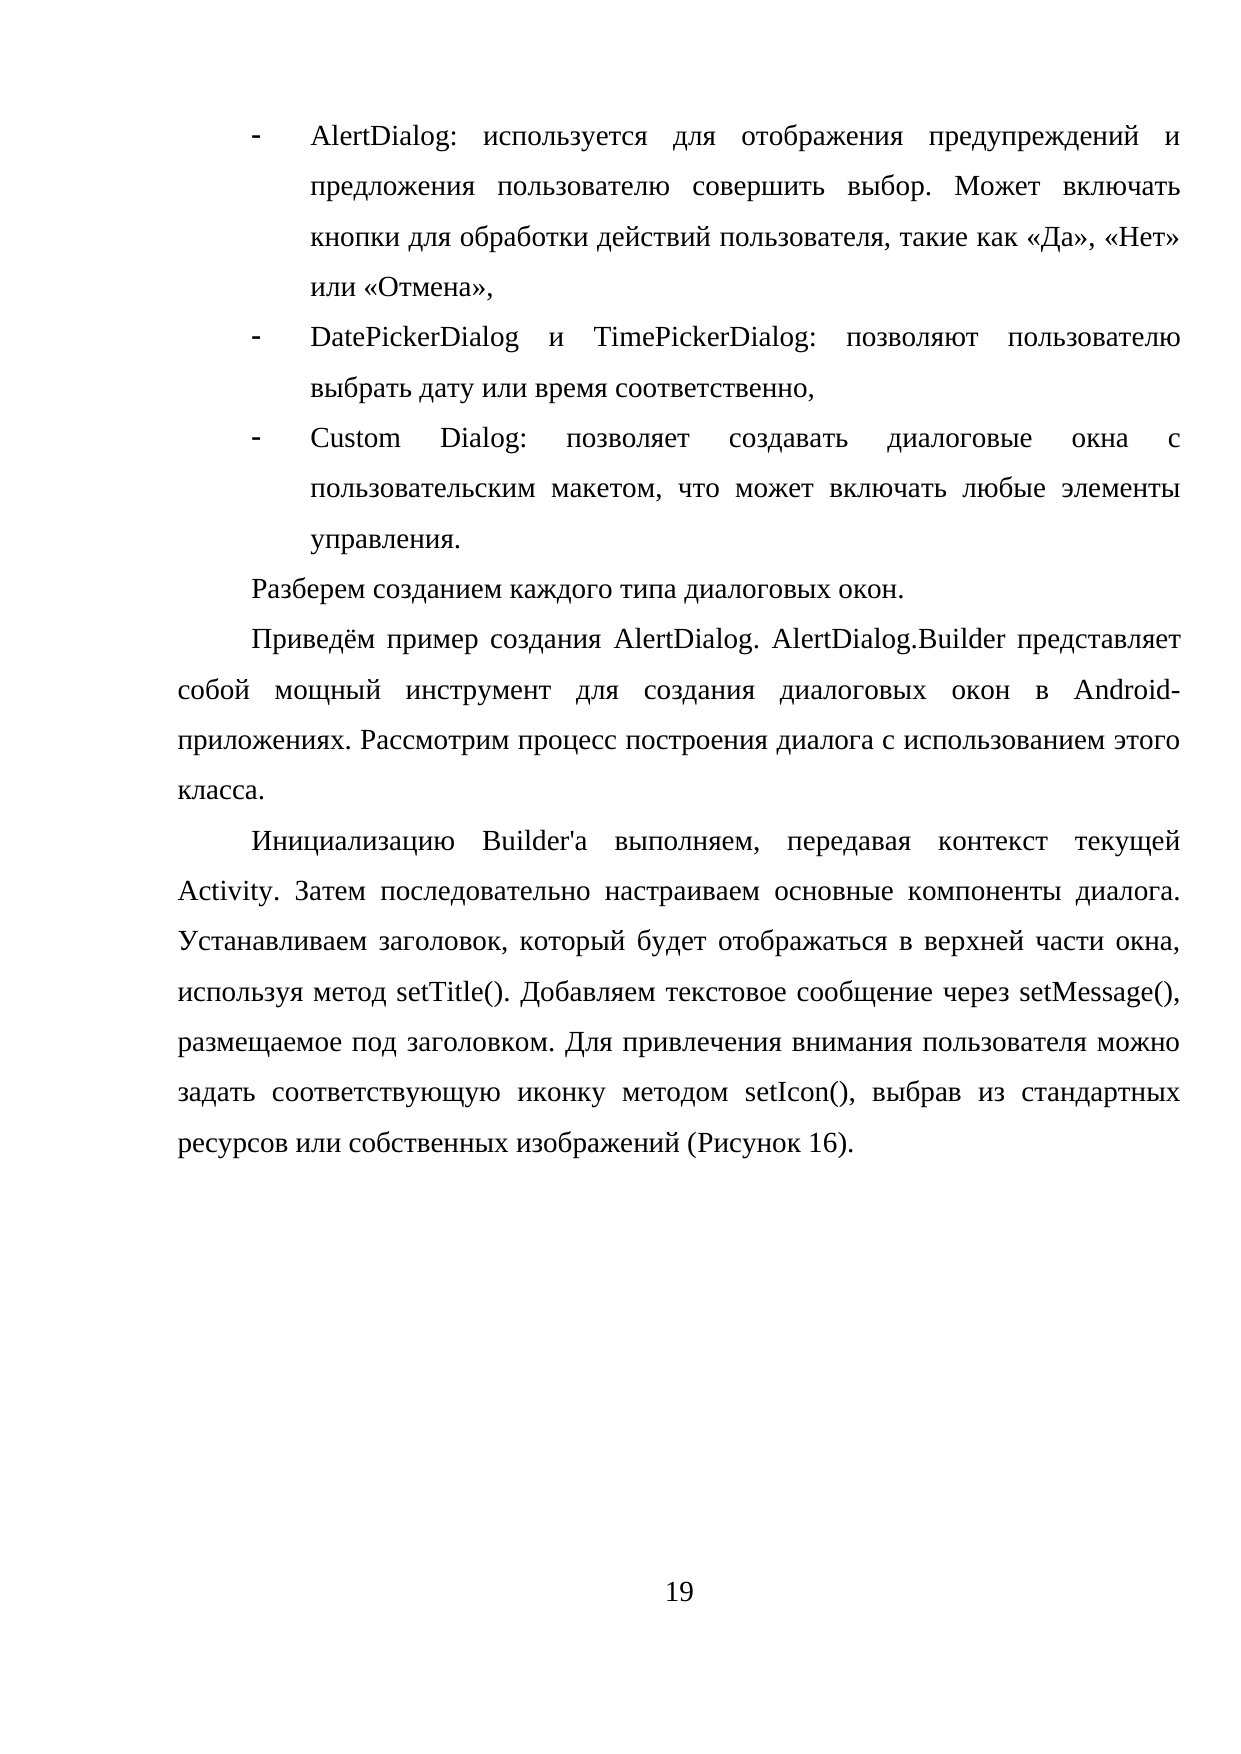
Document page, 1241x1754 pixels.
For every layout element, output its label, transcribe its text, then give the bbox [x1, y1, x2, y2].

text Приведём пример создания AlertDialog. AlertDialog.Builder представляет собой мощный инструмент для создания диалоговых окон в Android-приложениях. Рассмотрим процесс построения диалога с использованием этого класса. [177, 622, 1181, 806]
list AlertDialog: используется для отображения предупреждений и предложения пользователю совершить выбор. Может включать кнопки для обработки действий пользователя, такие как «Да», «Нет» или «Отмена», [251, 118, 1181, 303]
text Инициализацию Builder'а выполняем, передавая контекст текущей Activity. Затем последовательно настраиваем основные компоненты диалога. Устанавливаем заголовок, который будет отображаться в верхней части окна, используя метод setTitle(). Добавляем текстовое сообщение через setMessage(), размещаемое под заголовком. Для привлечения внимания пользователя можно задать соответствующую иконку методом setIcon(), выбрав из стандартных ресурсов или собственных изображений (Рисунок 16). [177, 823, 1181, 1158]
list Custom Dialog: позволяет создавать диалоговые окна с пользовательским макетом, что может включать любые элементы управления. [251, 420, 1181, 554]
list DatePickerDialog и TimePickerDialog: позволяют пользователю выбрать дату или время соответственно, [251, 319, 1181, 403]
text Разберем созданием каждого типа диалоговых окон. [177, 571, 1181, 605]
